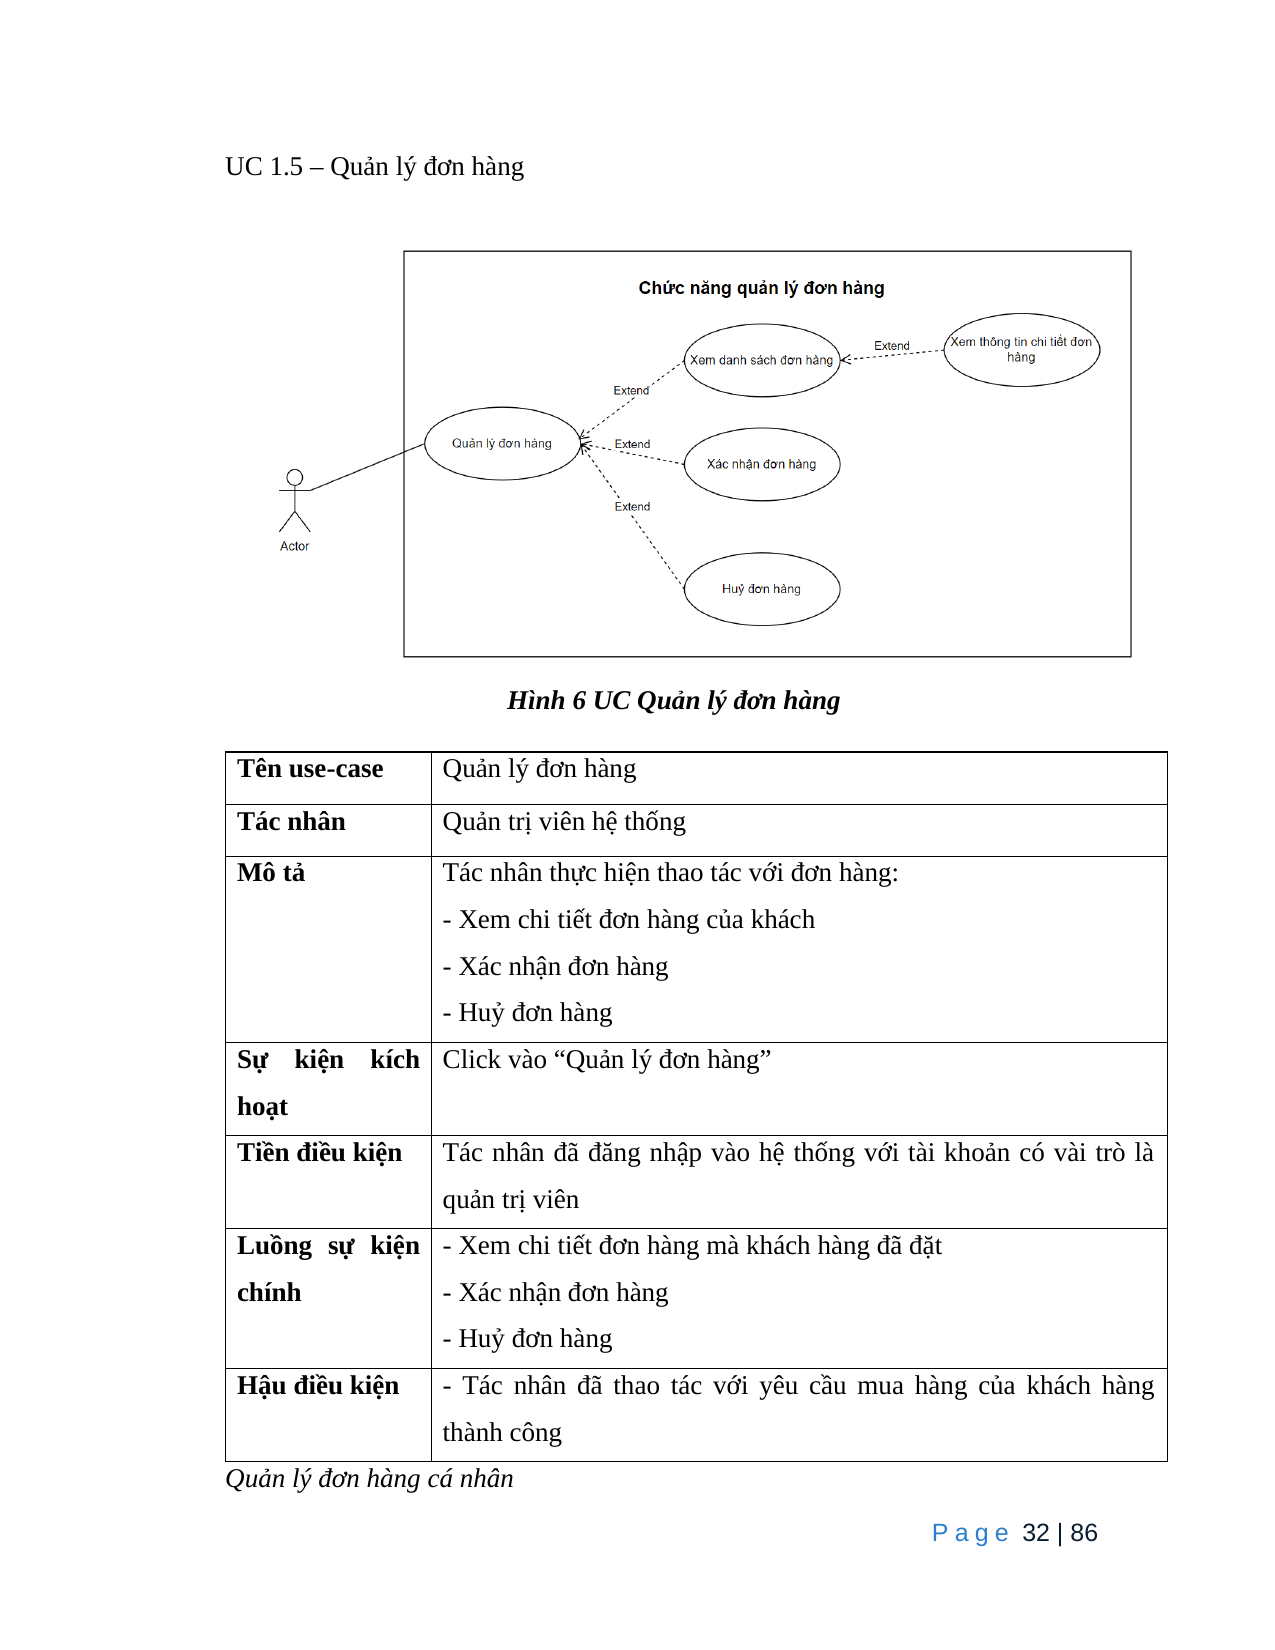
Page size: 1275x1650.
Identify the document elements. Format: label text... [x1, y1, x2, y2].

table_cell Tác nhân thực hiện thao tác với đơn hàng: - Xem chi tiết đơn hàng của khách - Xác nhận đơn hàng - Huỷ đơn hàng [432, 857, 1167, 1042]
table_cell Sự kiện kích hoạt [226, 1043, 431, 1135]
table_cell Tác nhân [226, 805, 431, 856]
table_cell Tác nhân đã đăng nhập vào hệ thống với tài khoản có vài trò là quản trị viên [432, 1136, 1167, 1228]
table_header Tên use-case [226, 753, 431, 804]
text Hình 6 UC Quản lý đơn hàng [225, 684, 1125, 715]
table_cell Tiền điều kiện [226, 1136, 431, 1228]
table_cell Click vào “Quản lý đơn hàng” [432, 1043, 1167, 1135]
table_cell Quản trị viên hệ thống [432, 805, 1167, 856]
picture [225, 213, 1166, 670]
table_cell Luồng sự kiện chính [226, 1229, 431, 1368]
table_cell Hậu điều kiện [226, 1369, 431, 1461]
table_cell Mô tả [226, 857, 431, 1042]
table_header Quản lý đơn hàng [432, 753, 1167, 804]
text UC 1.5 – Quản lý đơn hàng [225, 150, 1125, 181]
text Quản lý đơn hàng cá nhân [225, 1462, 1125, 1493]
table_cell - Xem chi tiết đơn hàng mà khách hàng đã đặt - Xác nhận đơn hàng - Huỷ đơn hàng [432, 1229, 1167, 1368]
table_cell - Tác nhân đã thao tác với yêu cầu mua hàng của khách hàng thành công [432, 1369, 1167, 1461]
